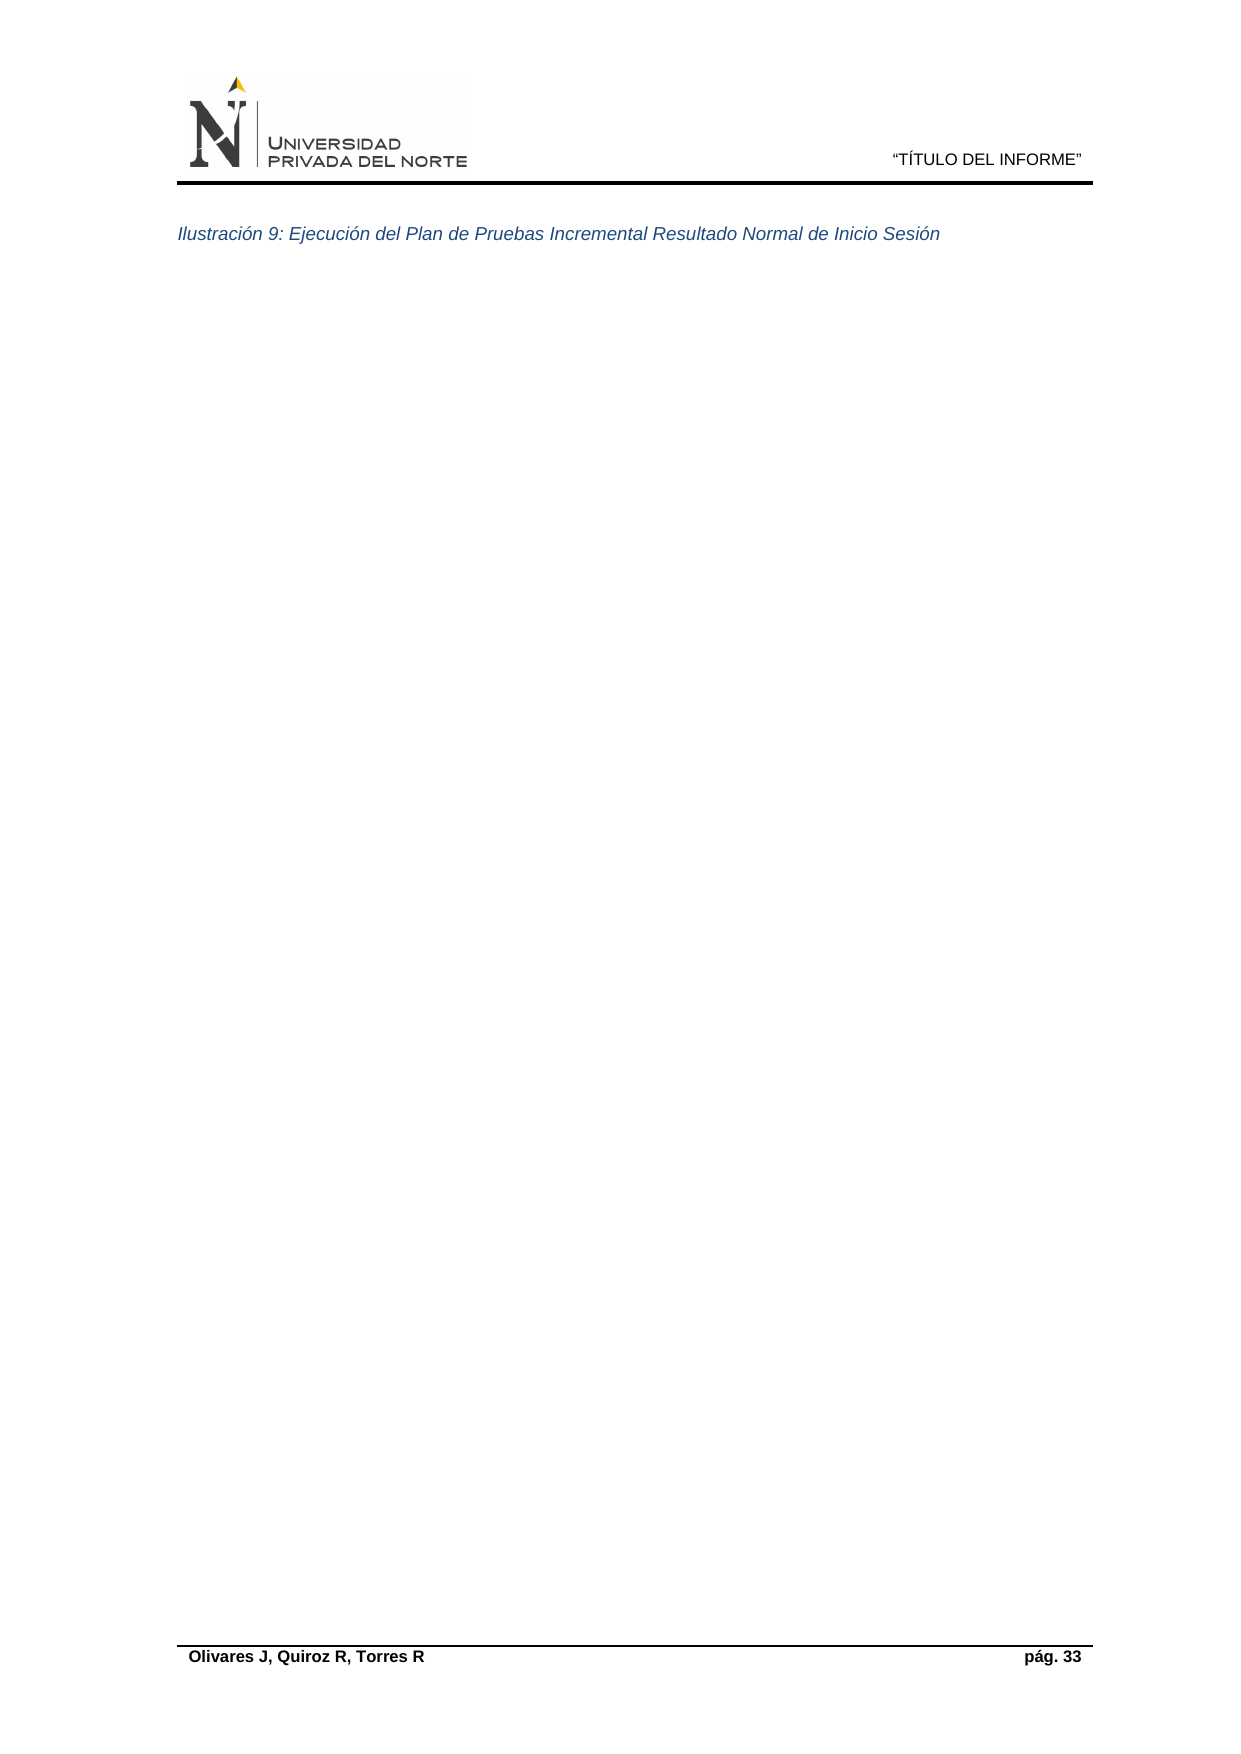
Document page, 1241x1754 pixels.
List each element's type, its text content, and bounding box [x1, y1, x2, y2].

picture [188, 73, 469, 169]
